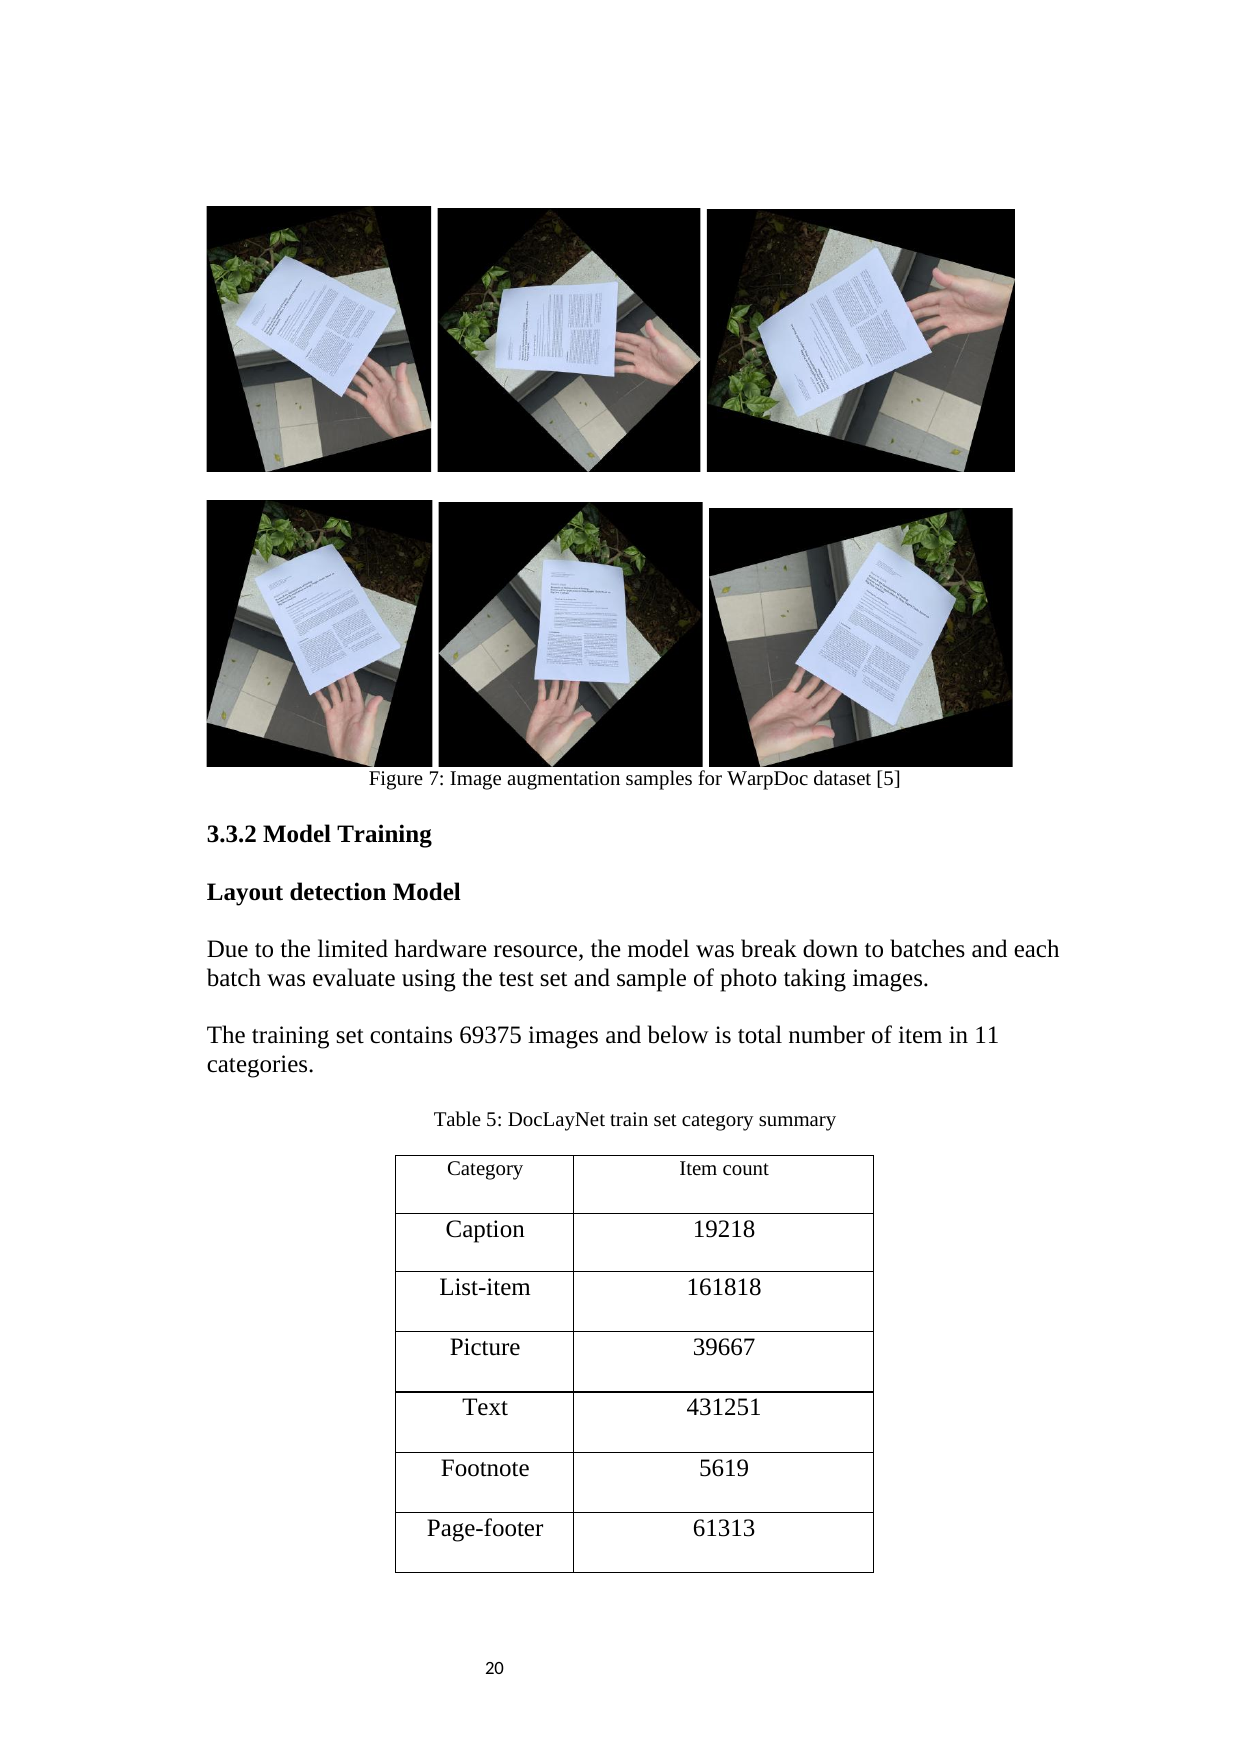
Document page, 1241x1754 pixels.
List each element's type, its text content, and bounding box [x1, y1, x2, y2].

table_cell Caption [396, 1214, 573, 1271]
text The training set contains 69375 images and below is total number of item in 11 categories. [207, 1020, 1063, 1078]
table_cell 61313 [574, 1513, 873, 1572]
table_cell 161818 [574, 1272, 873, 1331]
picture [437, 208, 701, 472]
table_cell 5619 [574, 1453, 873, 1512]
text Table 5: DocLayNet train set category summary [207, 1107, 1063, 1131]
table_header Item count [574, 1156, 873, 1213]
table_cell Picture [396, 1332, 573, 1391]
table_cell Page-footer [396, 1513, 573, 1572]
picture [438, 502, 703, 767]
text Due to the limited hardware resource, the model was break down to batches and each batch was evaluate using the test set and sample of photo taking images. [207, 934, 1063, 992]
table_cell 19218 [574, 1214, 873, 1271]
table_cell Text [396, 1393, 573, 1452]
table_cell 39667 [574, 1332, 873, 1391]
picture [206, 500, 433, 767]
picture [709, 508, 1013, 767]
table_cell List-item [396, 1272, 573, 1331]
picture [706, 209, 1015, 472]
table_cell 431251 [574, 1393, 873, 1452]
list Layout detection Model [207, 877, 1063, 905]
picture [206, 206, 432, 472]
table_cell Footnote [396, 1453, 573, 1512]
table_header Category [396, 1156, 573, 1213]
list 3.3.2 Model Training [207, 819, 1063, 848]
list Figure 7: Image augmentation samples for WarpDoc dataset [5] [207, 766, 1063, 790]
